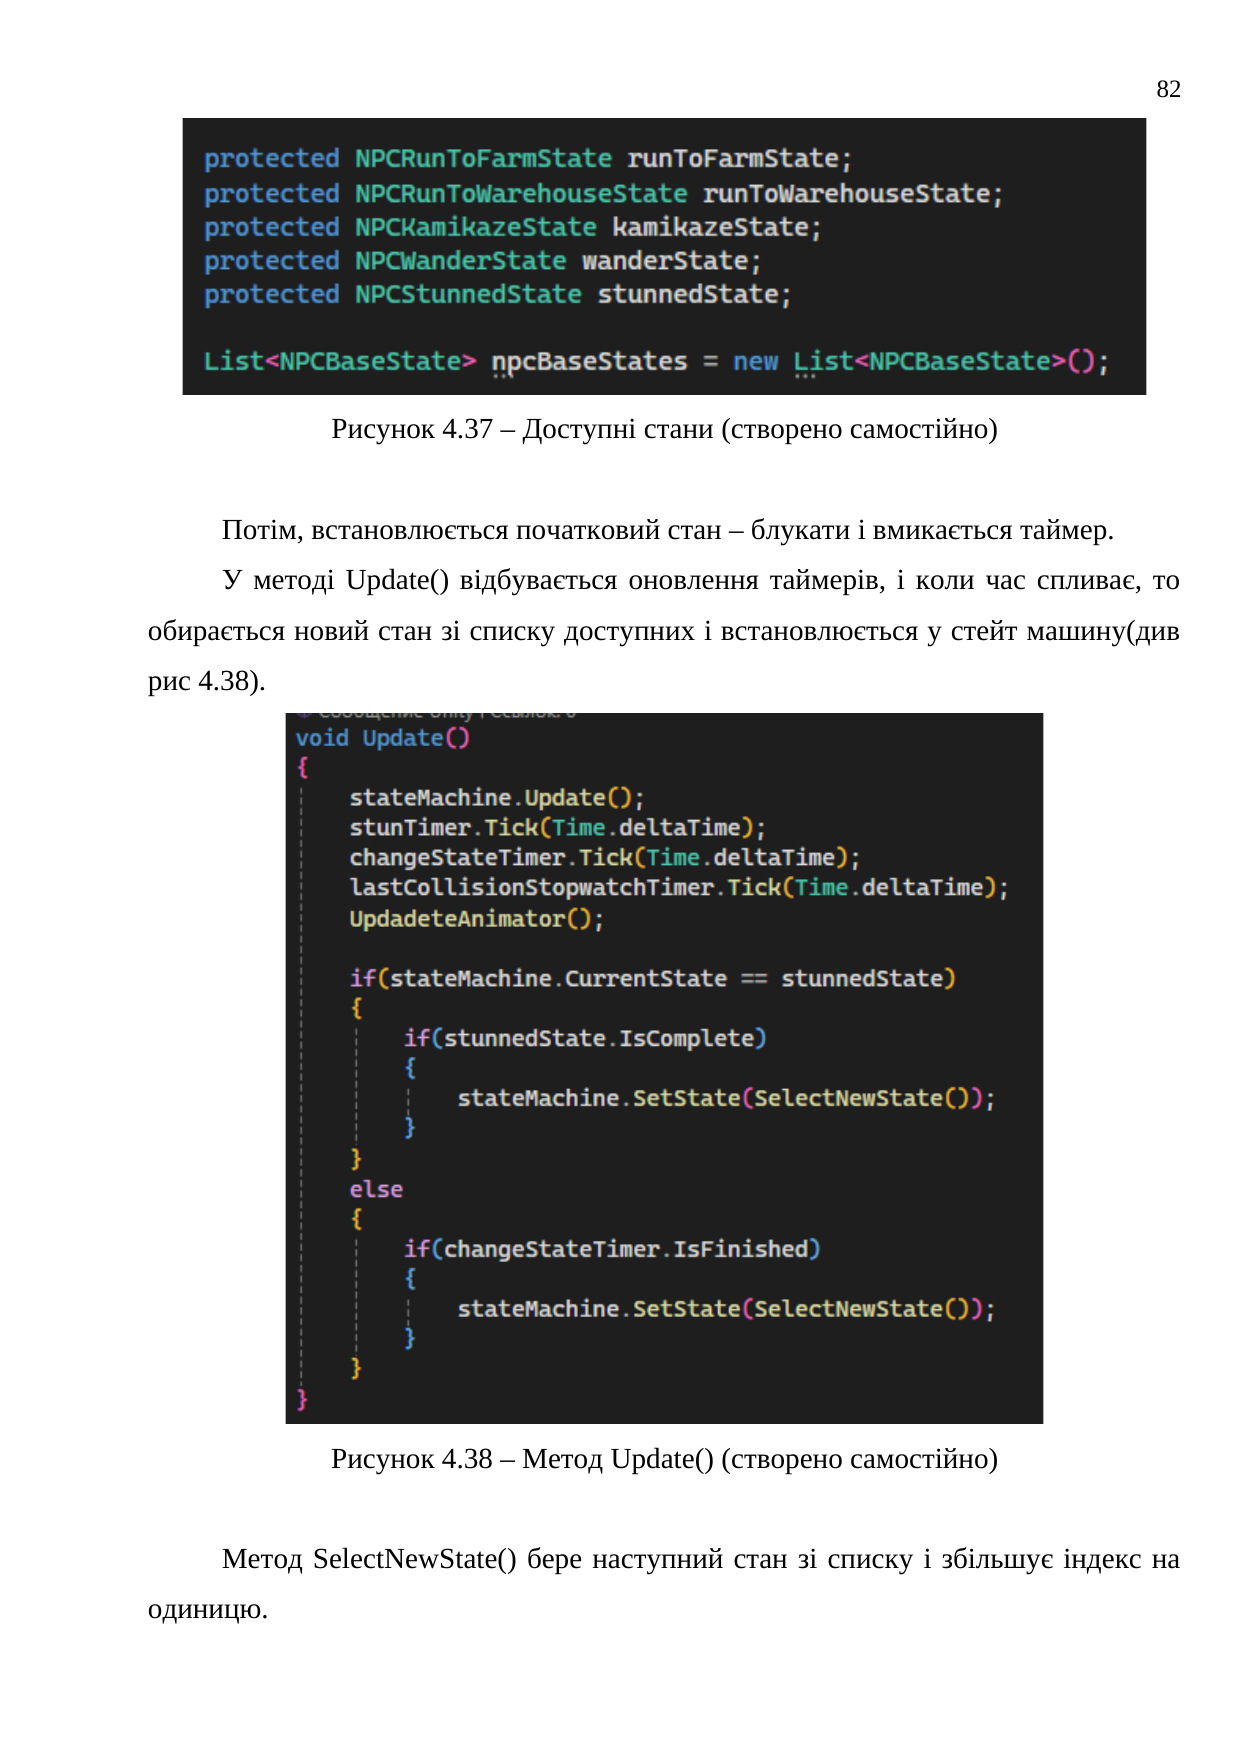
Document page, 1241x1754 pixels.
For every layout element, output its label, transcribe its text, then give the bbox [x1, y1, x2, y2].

text Потім, встановлюється початковий стан – блукати і вмикається таймер. [148, 512, 1181, 546]
text Рисунок 4.37 – Доступні стани (створено самостійно) [148, 411, 1181, 445]
text Рисунок 4.38 – Метод Update() (створено самостійно) [148, 1441, 1181, 1474]
picture [285, 713, 1044, 1424]
text Метод SelectNewState() бере наступний стан зі списку і збільшує індекс на одиницю. [148, 1541, 1181, 1625]
text У методі Update() відбувається оновлення таймерів, і коли час спливає, то обирається новий стан зі списку доступних і встановлюється у стейт машину(див рис 4.38). [148, 562, 1181, 697]
picture [182, 118, 1147, 395]
